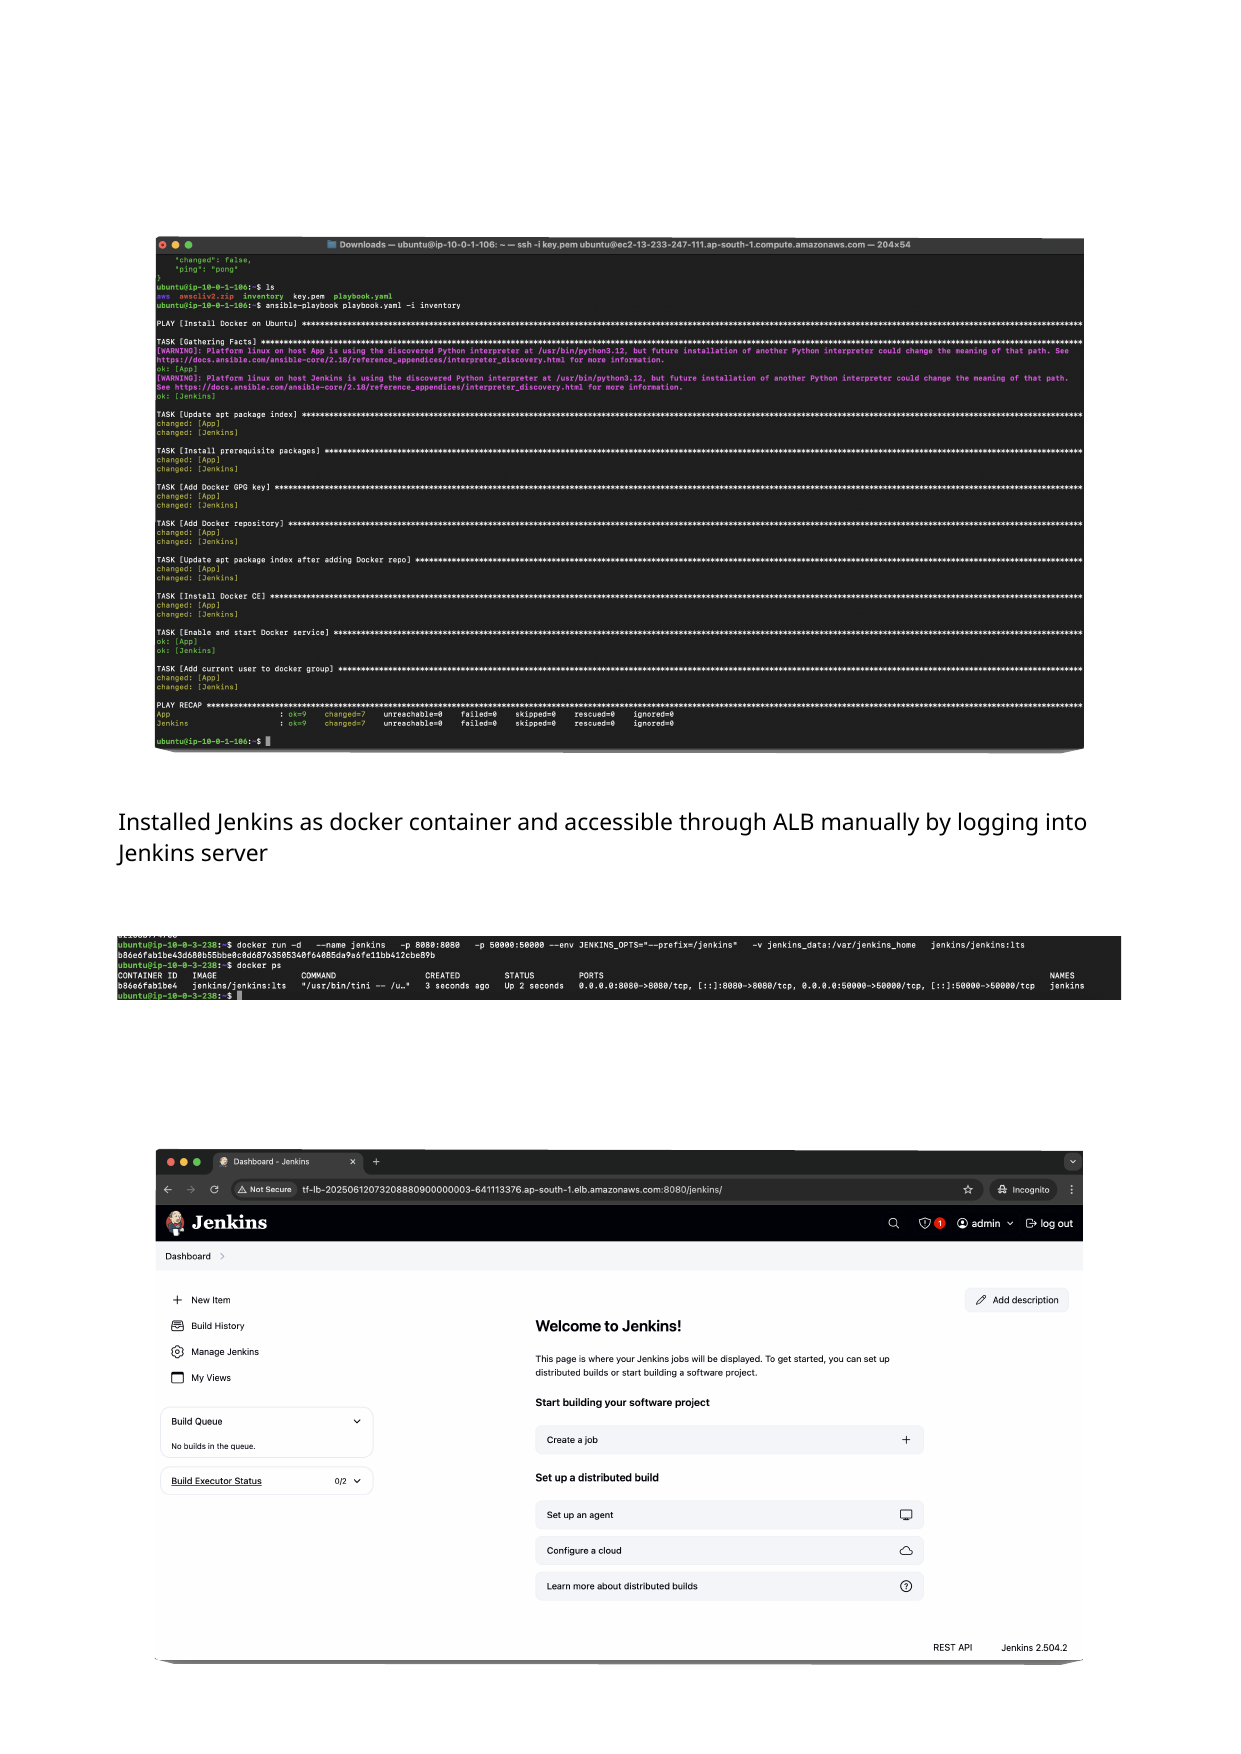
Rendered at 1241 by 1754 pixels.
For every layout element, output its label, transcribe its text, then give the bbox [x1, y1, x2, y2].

picture [154, 235, 1082, 753]
picture [154, 1148, 1082, 1665]
picture [117, 936, 1122, 1000]
